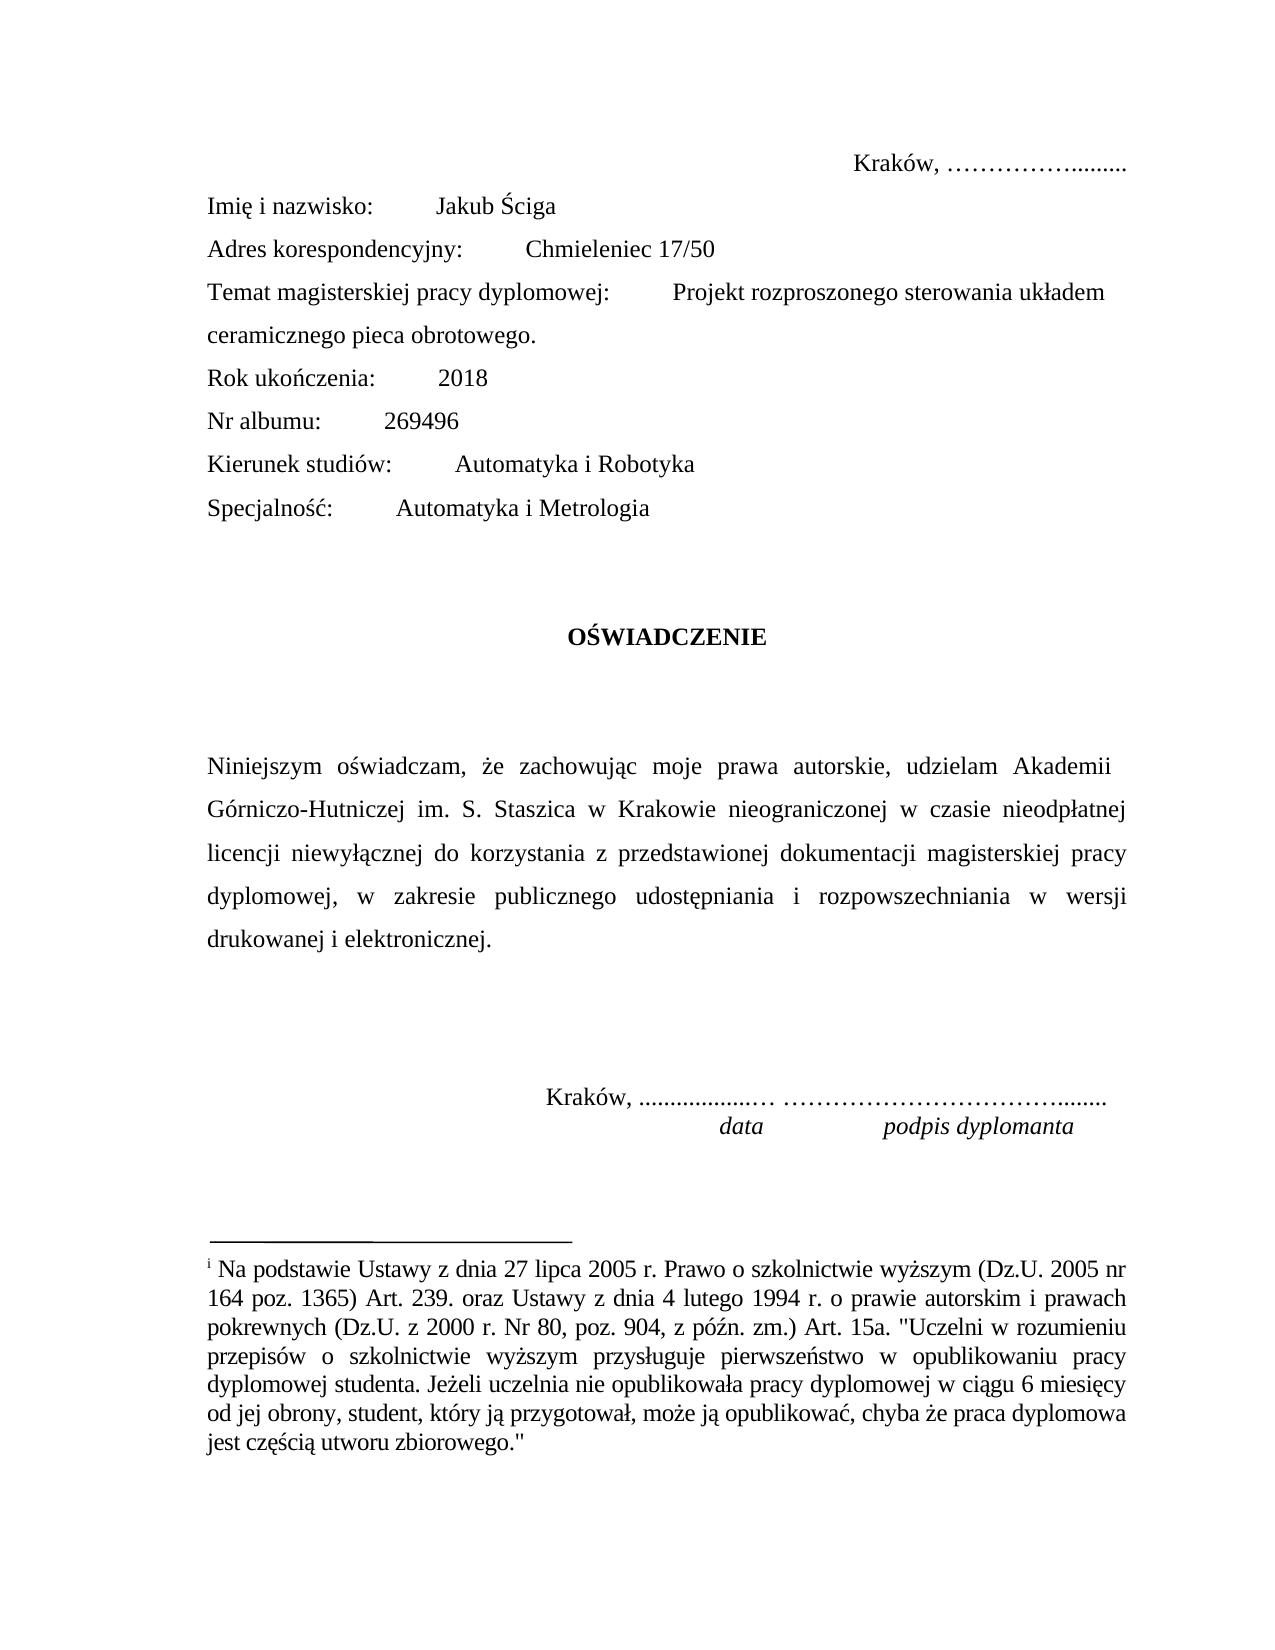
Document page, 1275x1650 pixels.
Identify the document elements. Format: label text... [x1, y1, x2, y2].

text Niniejszym oświadczam, że zachowując moje prawa autorskie, udzielam Akademii Górniczo-Hutniczej im. S. Staszica w Krakowie nieograniczonej w czasie nieodpłatnej licencji niewyłącznej do korzystania z przedstawionej dokumentacji magisterskiej pracy dyplomowej, w zakresie publicznego udostępniania i rozpowszechniania w wersji drukowanej i elektronicznej. [207, 751, 1127, 953]
text Kraków, ..................… ……………………………........ [207, 1082, 1107, 1111]
text data podpis dyplomanta [207, 1111, 1078, 1139]
text OŚWIADCZENIE [207, 622, 1127, 651]
text Nr albumu: 269496 [207, 406, 1127, 435]
text Kierunek studiów: Automatyka i Robotyka [207, 449, 1127, 478]
text Adres korespondencyjny: Chmieleniec 17/50 [207, 234, 1127, 263]
text Kraków, ……………......... [207, 148, 1127, 176]
text Specjalność: Automatyka i Metrologia [207, 493, 1127, 521]
text Temat magisterskiej pracy dyplomowej: Projekt rozproszonego sterowania układem ceramicznego pieca obrotowego. [207, 277, 1127, 349]
text Imię i nazwisko: Jakub Ściga [207, 191, 1127, 219]
text i Na podstawie Ustawy z dnia 27 lipca 2005 r. Prawo o szkolnictwie wyższym (Dz.U. 2005 nr 164 poz. 1365) Art. 239. oraz Ustawy z dnia 4 lutego 1994 r. o prawie autorskim i prawach pokrewnych (Dz.U. z 2000 r. Nr 80, poz. 904, z późn. zm.) Art. 15a. "Uczelni w rozumieniu przepisów o szkolnictwie wyższym przysługuje pierwszeństwo w opublikowaniu pracy dyplomowej studenta. Jeżeli uczelnia nie opublikowała pracy dyplomowej w ciągu 6 miesięcy od jej obrony, student, który ją przygotował, może ją opublikować, chyba że praca dyplomowa jest częścią utworu zbiorowego." [207, 1254, 1127, 1456]
text Rok ukończenia: 2018 [207, 363, 1127, 392]
